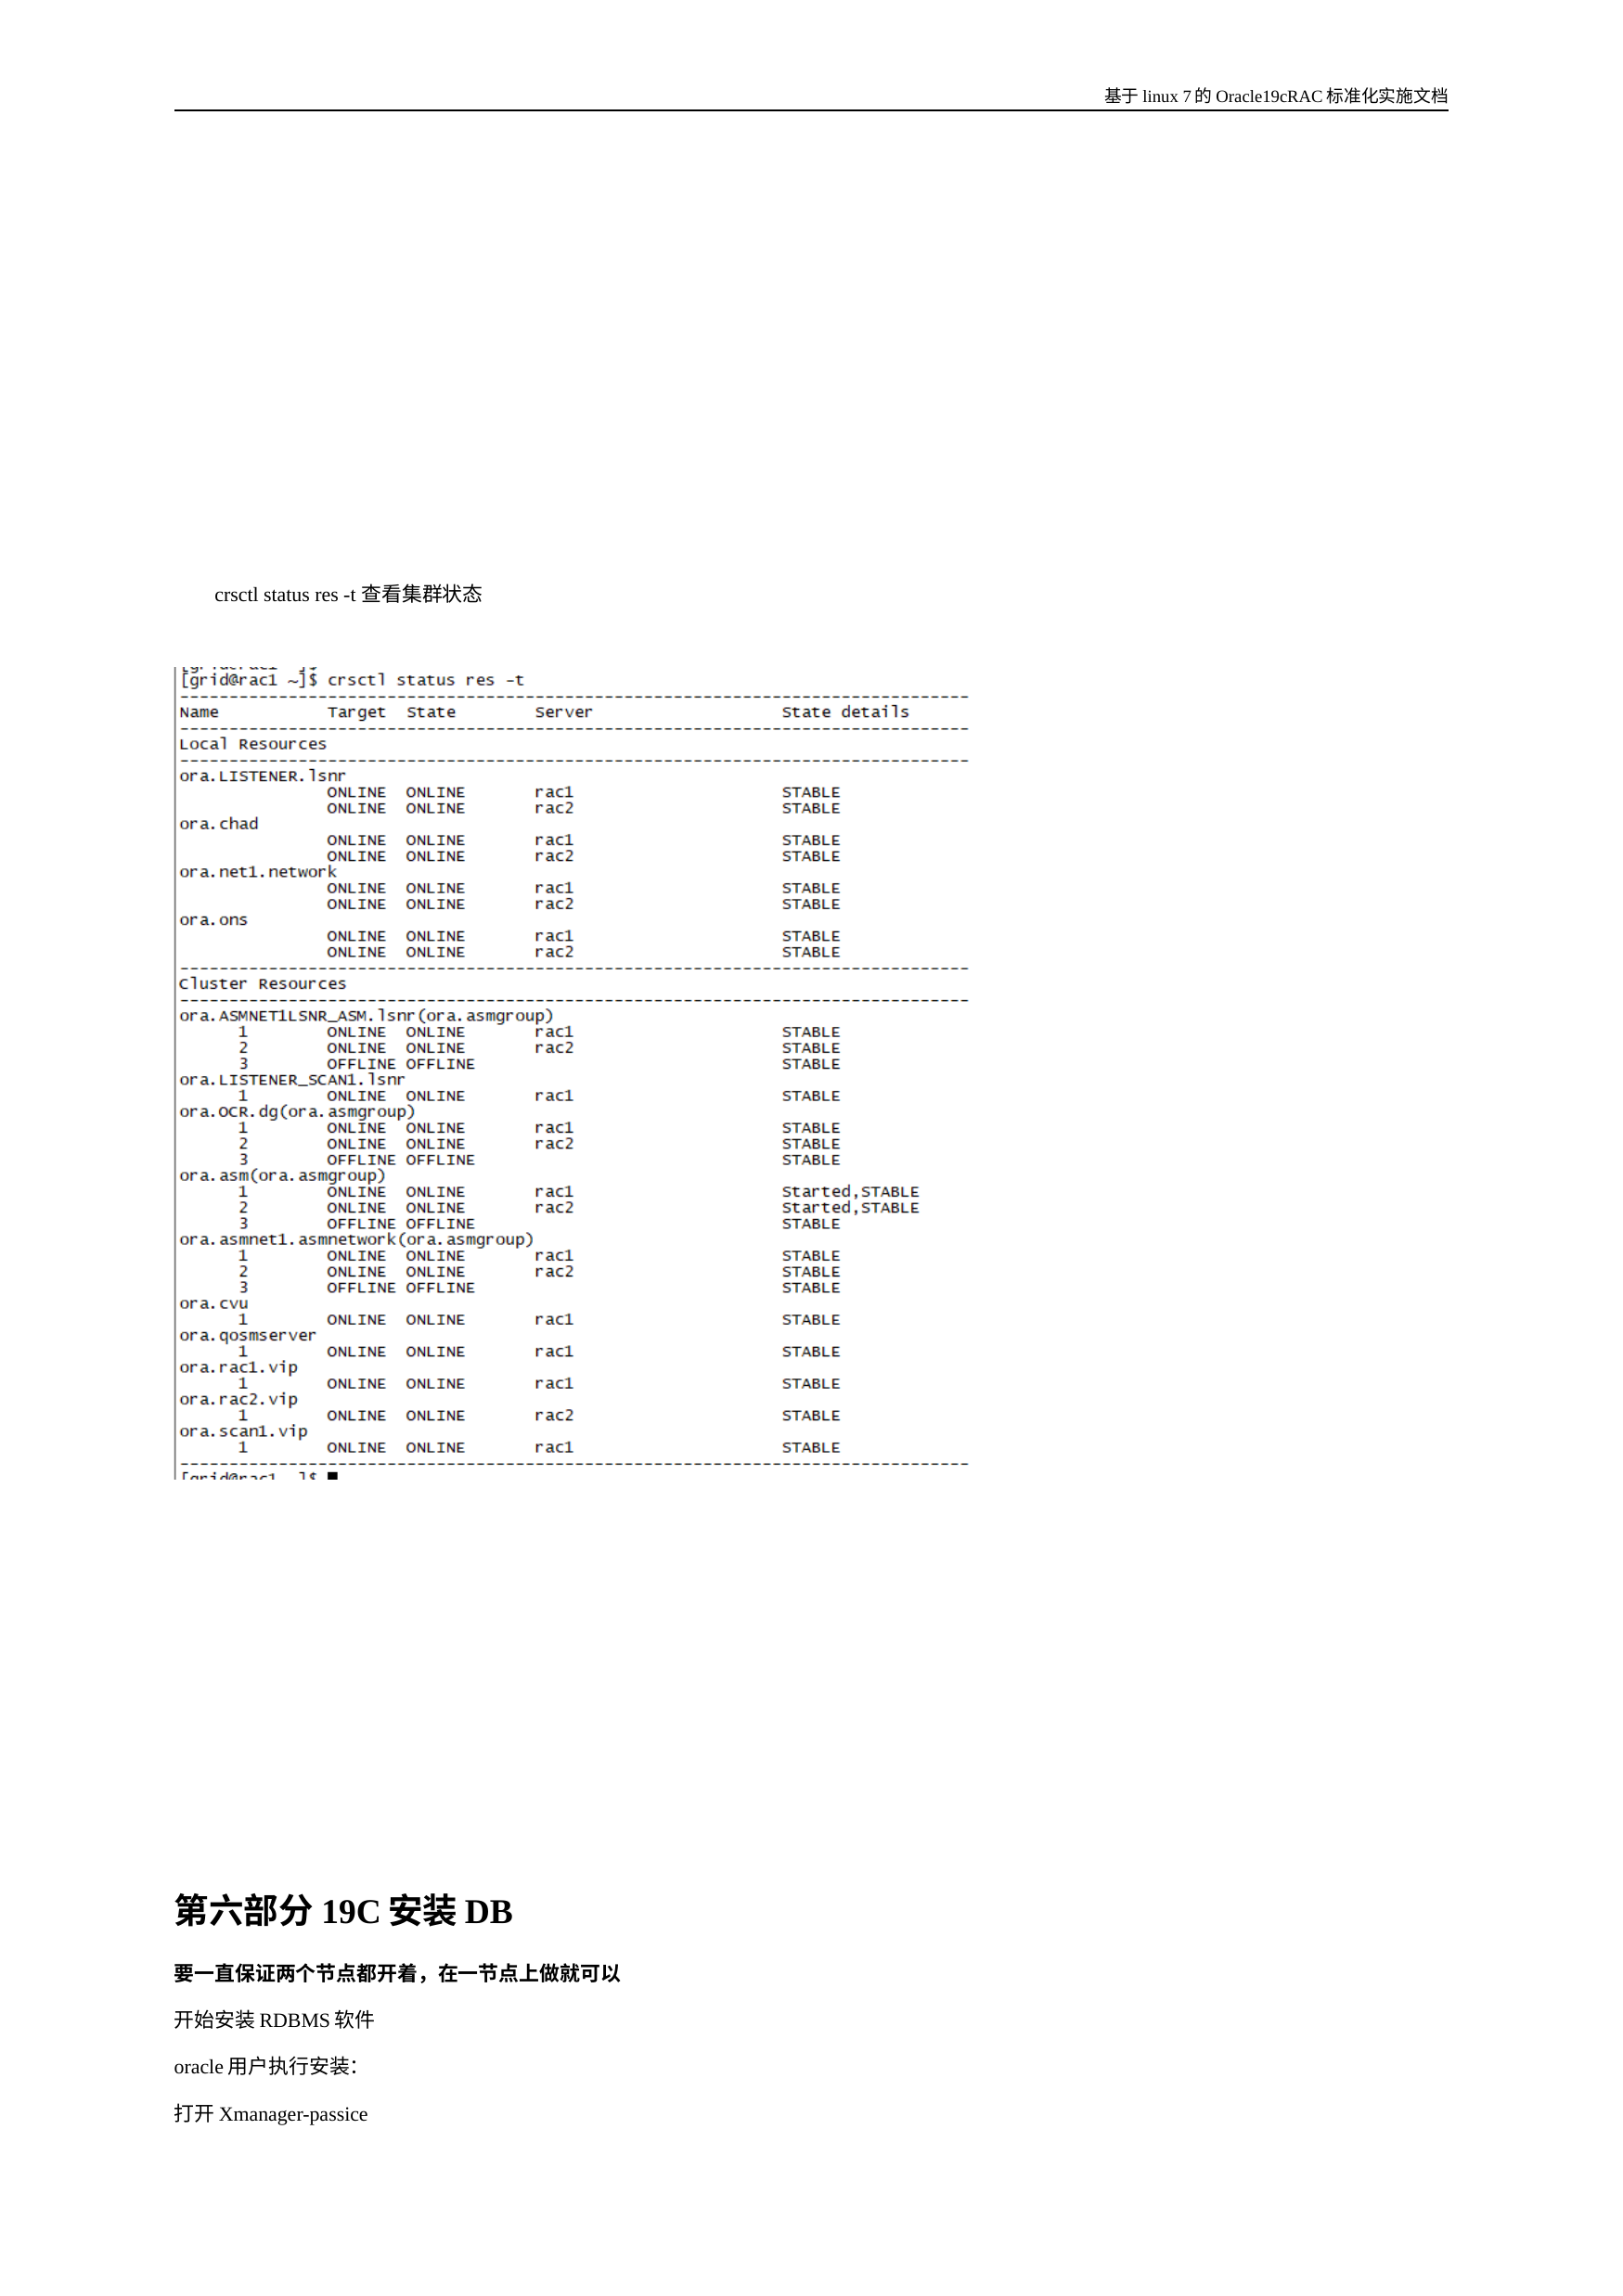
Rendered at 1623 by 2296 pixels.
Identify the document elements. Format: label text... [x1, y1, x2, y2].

text crsctl status res -t 查看集群状态 [174, 577, 1449, 609]
subtitle 第六部分 19C安装DB [174, 1876, 1449, 1940]
text 要一直保证两个节点都开着，在一节点上做就可以 [174, 1956, 1449, 1988]
text 打开Xmanager-passice [174, 2096, 1449, 2128]
text oracle用户执行安装： [174, 2049, 1449, 2081]
picture [174, 667, 1037, 1480]
text 开始安装RDBMS软件 [174, 2002, 1449, 2034]
